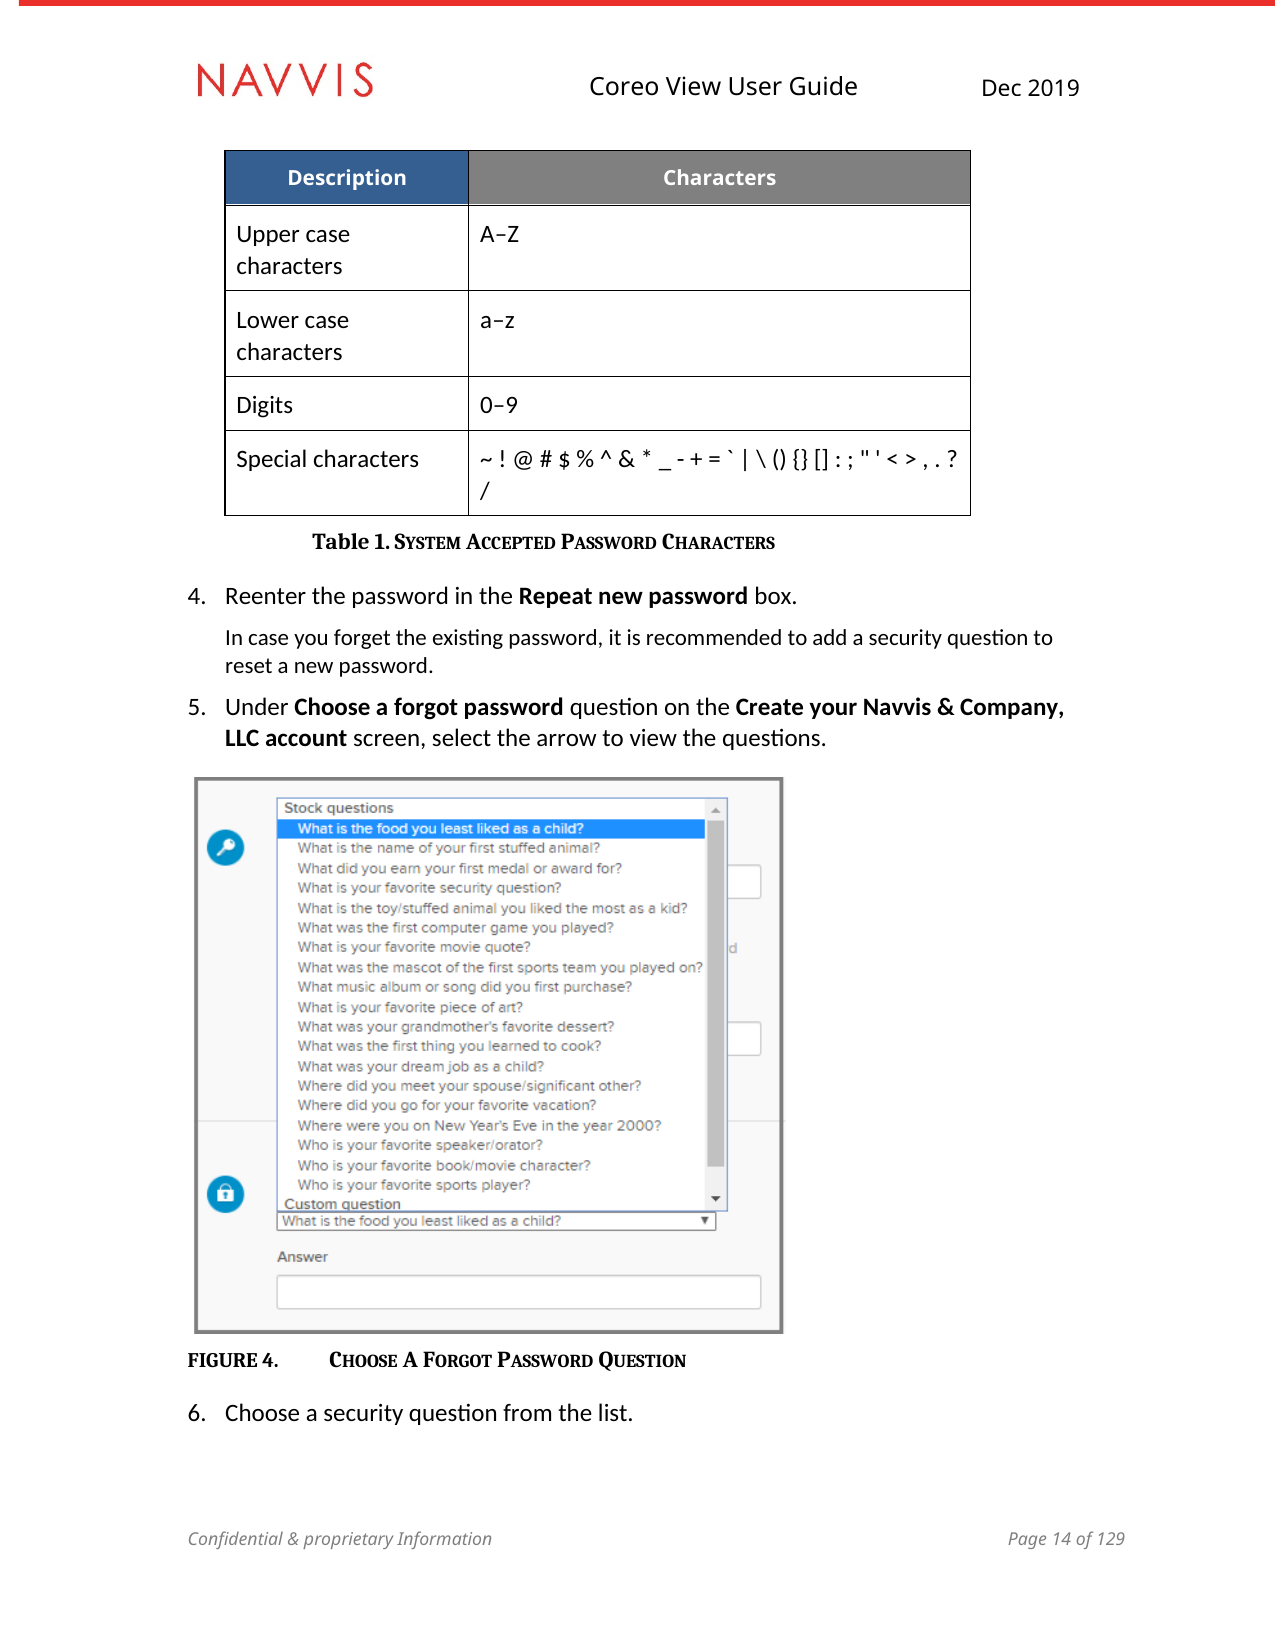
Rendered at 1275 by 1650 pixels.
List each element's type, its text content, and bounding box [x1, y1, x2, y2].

text Choose A Forgot Password Question [187, 1346, 1087, 1373]
picture [187, 55, 383, 104]
table_cell A–Z [469, 206, 970, 290]
table_header Characters [469, 151, 970, 204]
table_cell a–z [469, 291, 970, 376]
table_cell Special characters [226, 431, 468, 515]
table_cell Digits [226, 377, 468, 430]
list Reenter the password in the Repeat new password box. [187, 580, 1087, 611]
table_cell ~ ! @ # $ % ^ & * _ - + = ` | \ () {} [] : ; " ' < > , . ? / [469, 431, 970, 515]
table_header Description [226, 151, 468, 204]
list Under Choose a forgot password question on the Create your Navvis & Company, LLC account screen, select the arrow to view the questions. [187, 692, 1087, 753]
text In case you forget the existing password, it is recommended to add a security question to reset a new password. [225, 623, 1087, 679]
table_cell Lower case characters [226, 291, 468, 376]
table_cell 0–9 [469, 377, 970, 430]
list Choose a security question from the list. [187, 1397, 1087, 1428]
picture [193, 777, 786, 1334]
table_cell Upper case characters [226, 206, 468, 290]
text System Accepted Password Characters [312, 529, 1087, 555]
